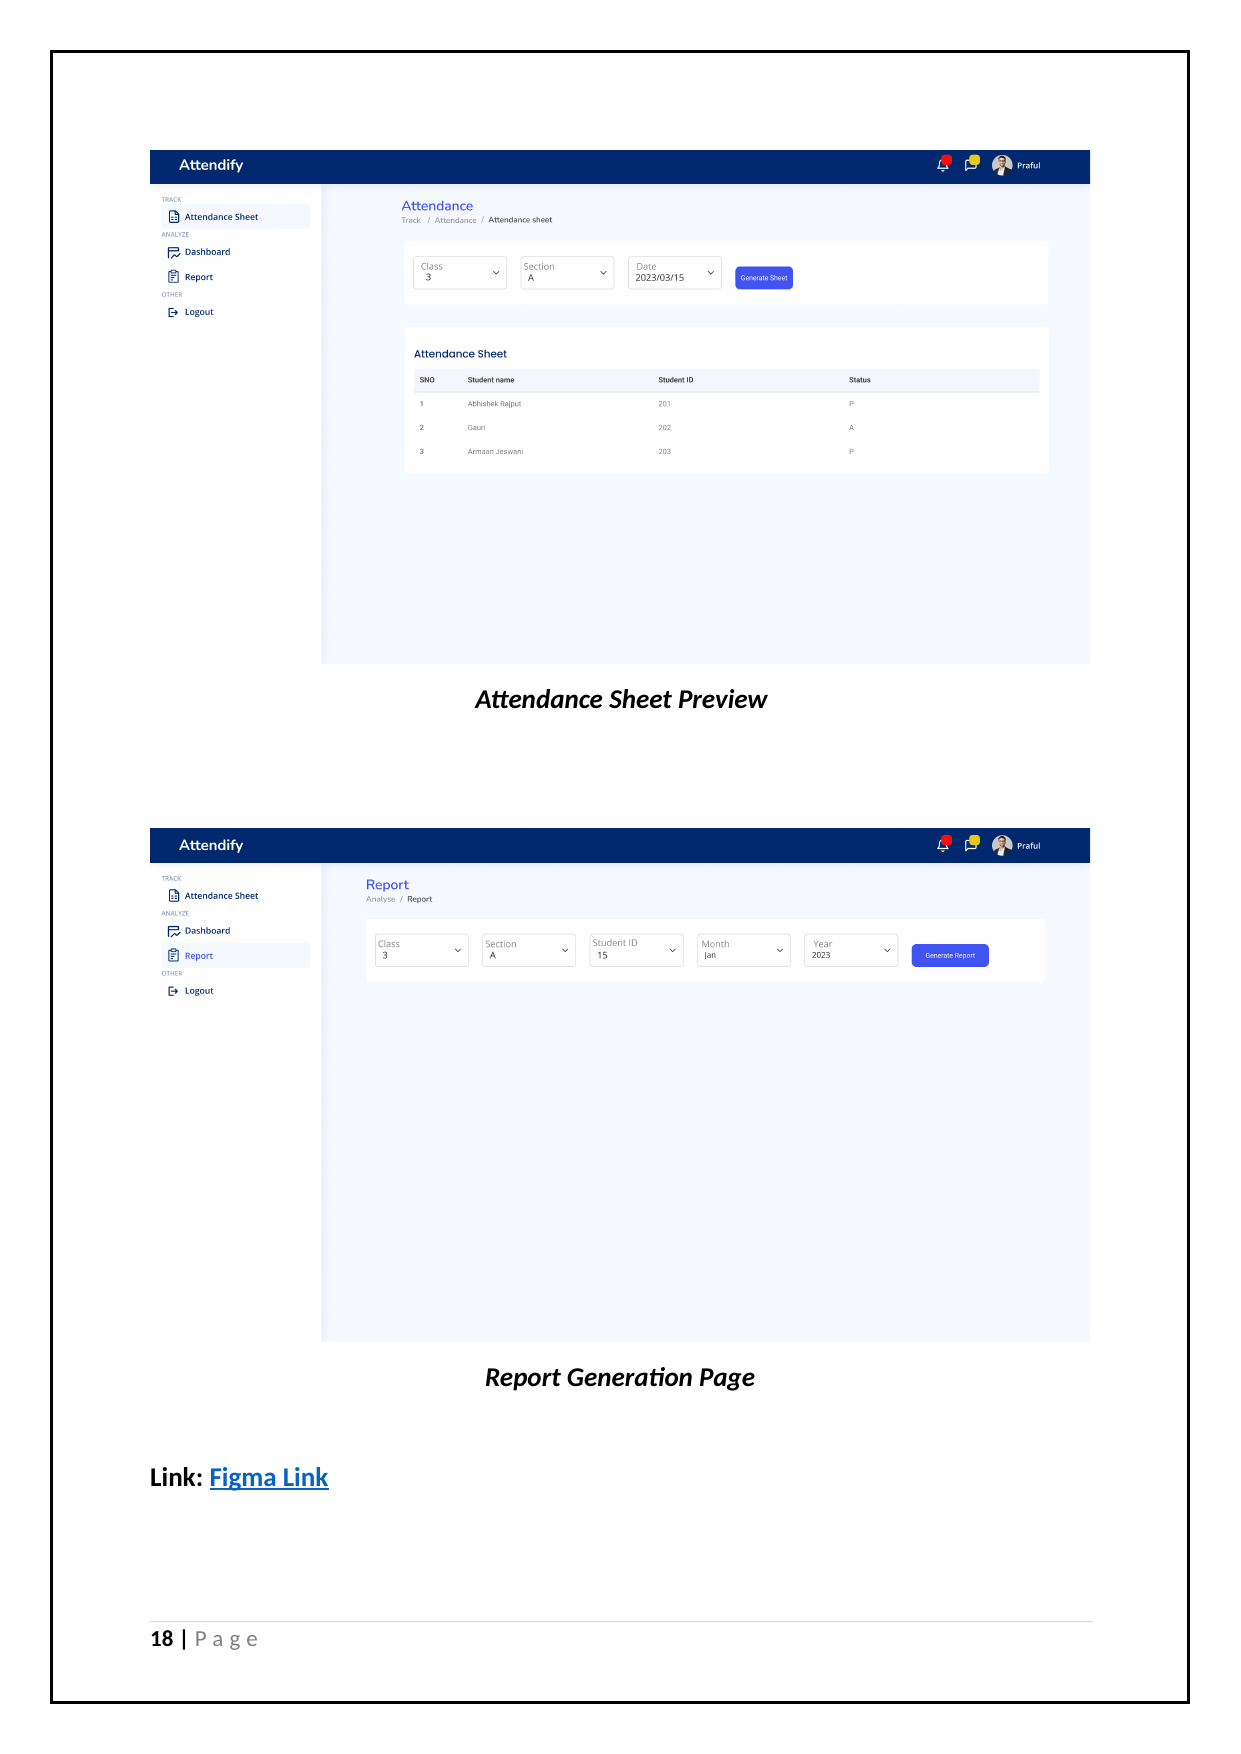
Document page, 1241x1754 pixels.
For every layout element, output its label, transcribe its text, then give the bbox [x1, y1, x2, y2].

text Link: Figma Link [150, 1460, 1093, 1493]
text Attendance Sheet Preview [150, 682, 1093, 715]
picture [150, 150, 1091, 664]
picture [150, 828, 1091, 1342]
text Report Generation Page [150, 1361, 1093, 1394]
